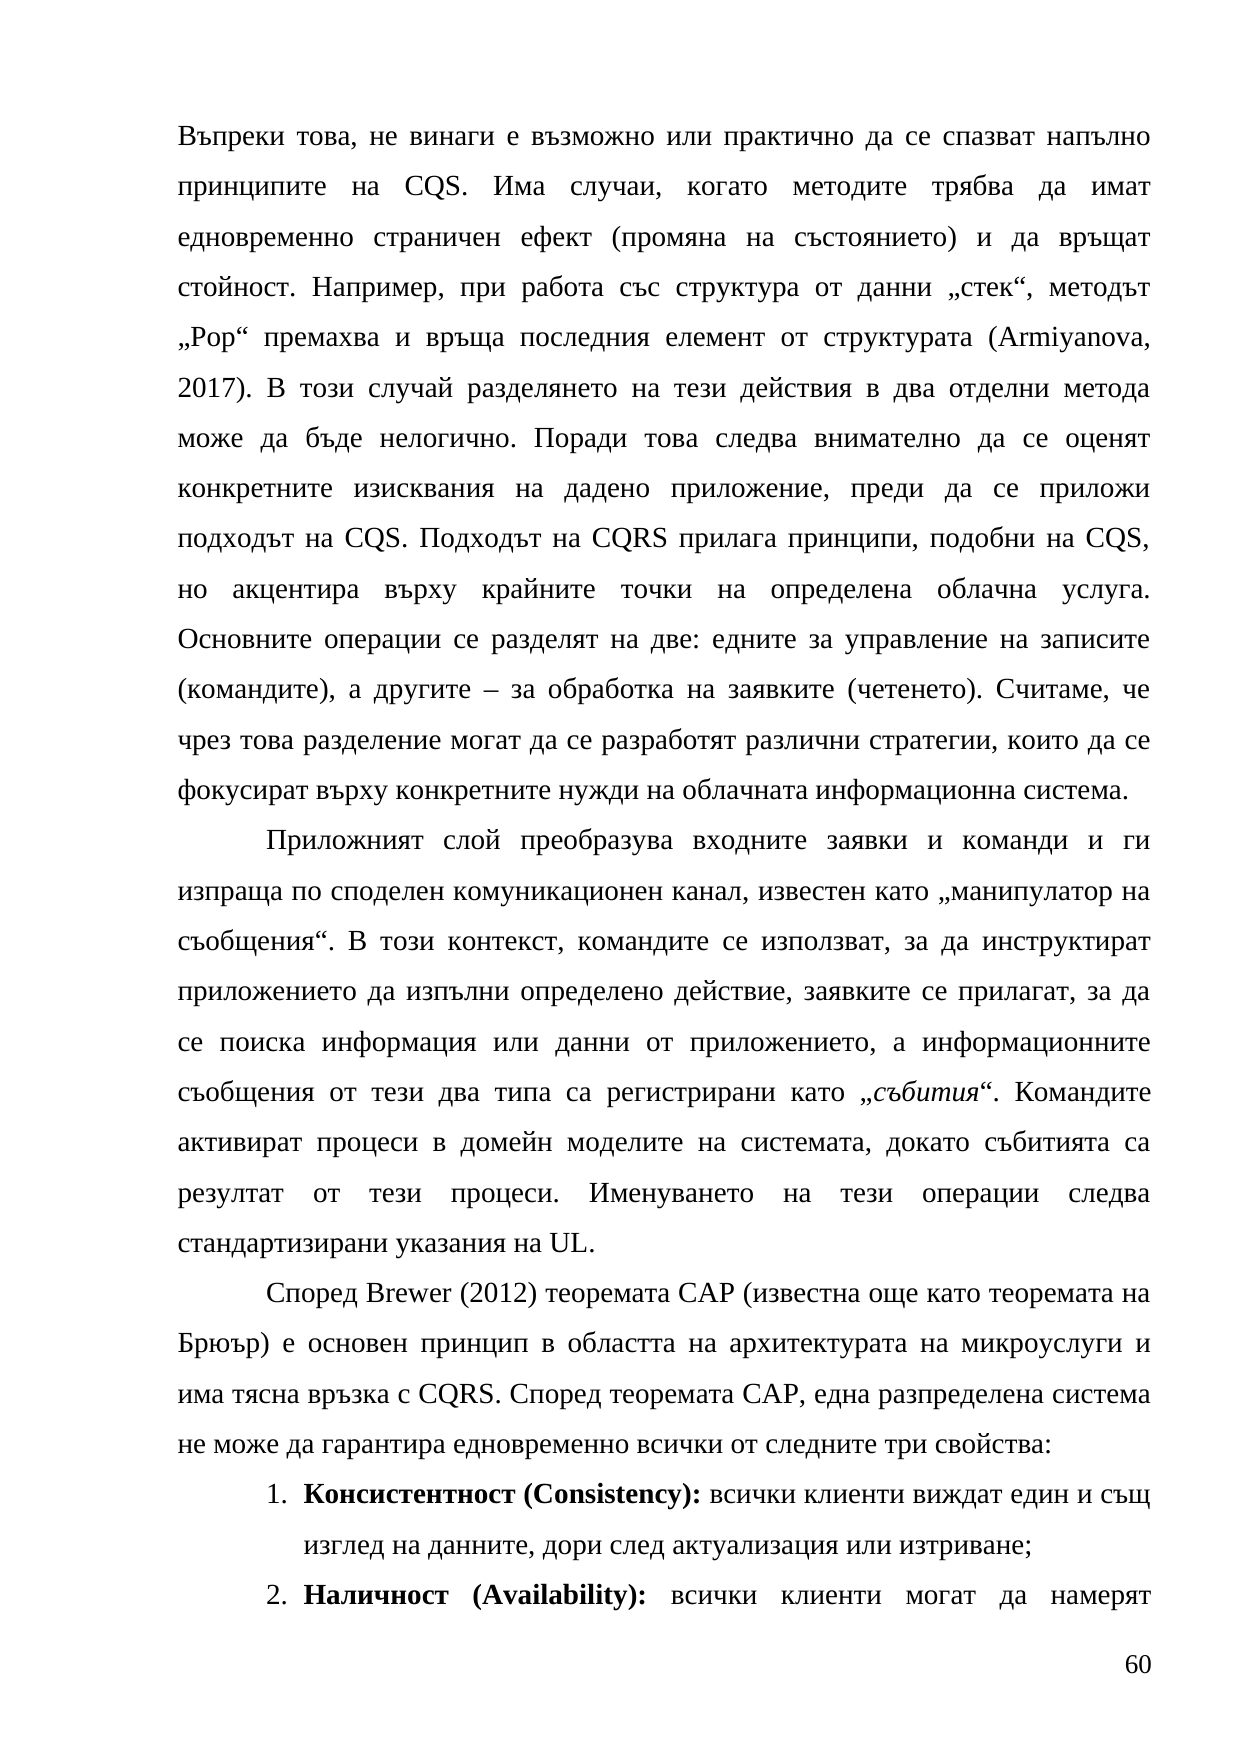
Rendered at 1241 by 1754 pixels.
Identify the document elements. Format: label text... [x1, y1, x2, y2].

text Според Brewer (2012) теоремата CAP (известна още като теоремата на Брюър) е основен принцип в областта на архитектурата на микроуслуги и има тясна връзка с CQRS. Според теоремата CAP, една разпределена система не може да гарантира едновременно всички от следните три свойства: [177, 1275, 1152, 1460]
list Консистентност (Consistency): всички клиенти виждат един и същ изглед на данните, дори след актуализация или изтриване; [266, 1477, 1152, 1560]
text Приложният слой преобразува входните заявки и команди и ги изпраща по споделен комуникационен канал, известен като „манипулатор на съобщения“. В този контекст, командите се използват, за да инструктират приложението да изпълни определено действие, заявките се прилагат, за да се поиска информация или данни от приложението, а информационните съобщения от тези два типа са регистрирани като „събития“. Командите активират процеси в домейн моделите на системата, докато събитията са резултат от тези процеси. Именуването на тези операции следва стандартизирани указания на UL. [177, 822, 1152, 1258]
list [266, 1577, 1152, 1611]
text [177, 118, 1152, 806]
